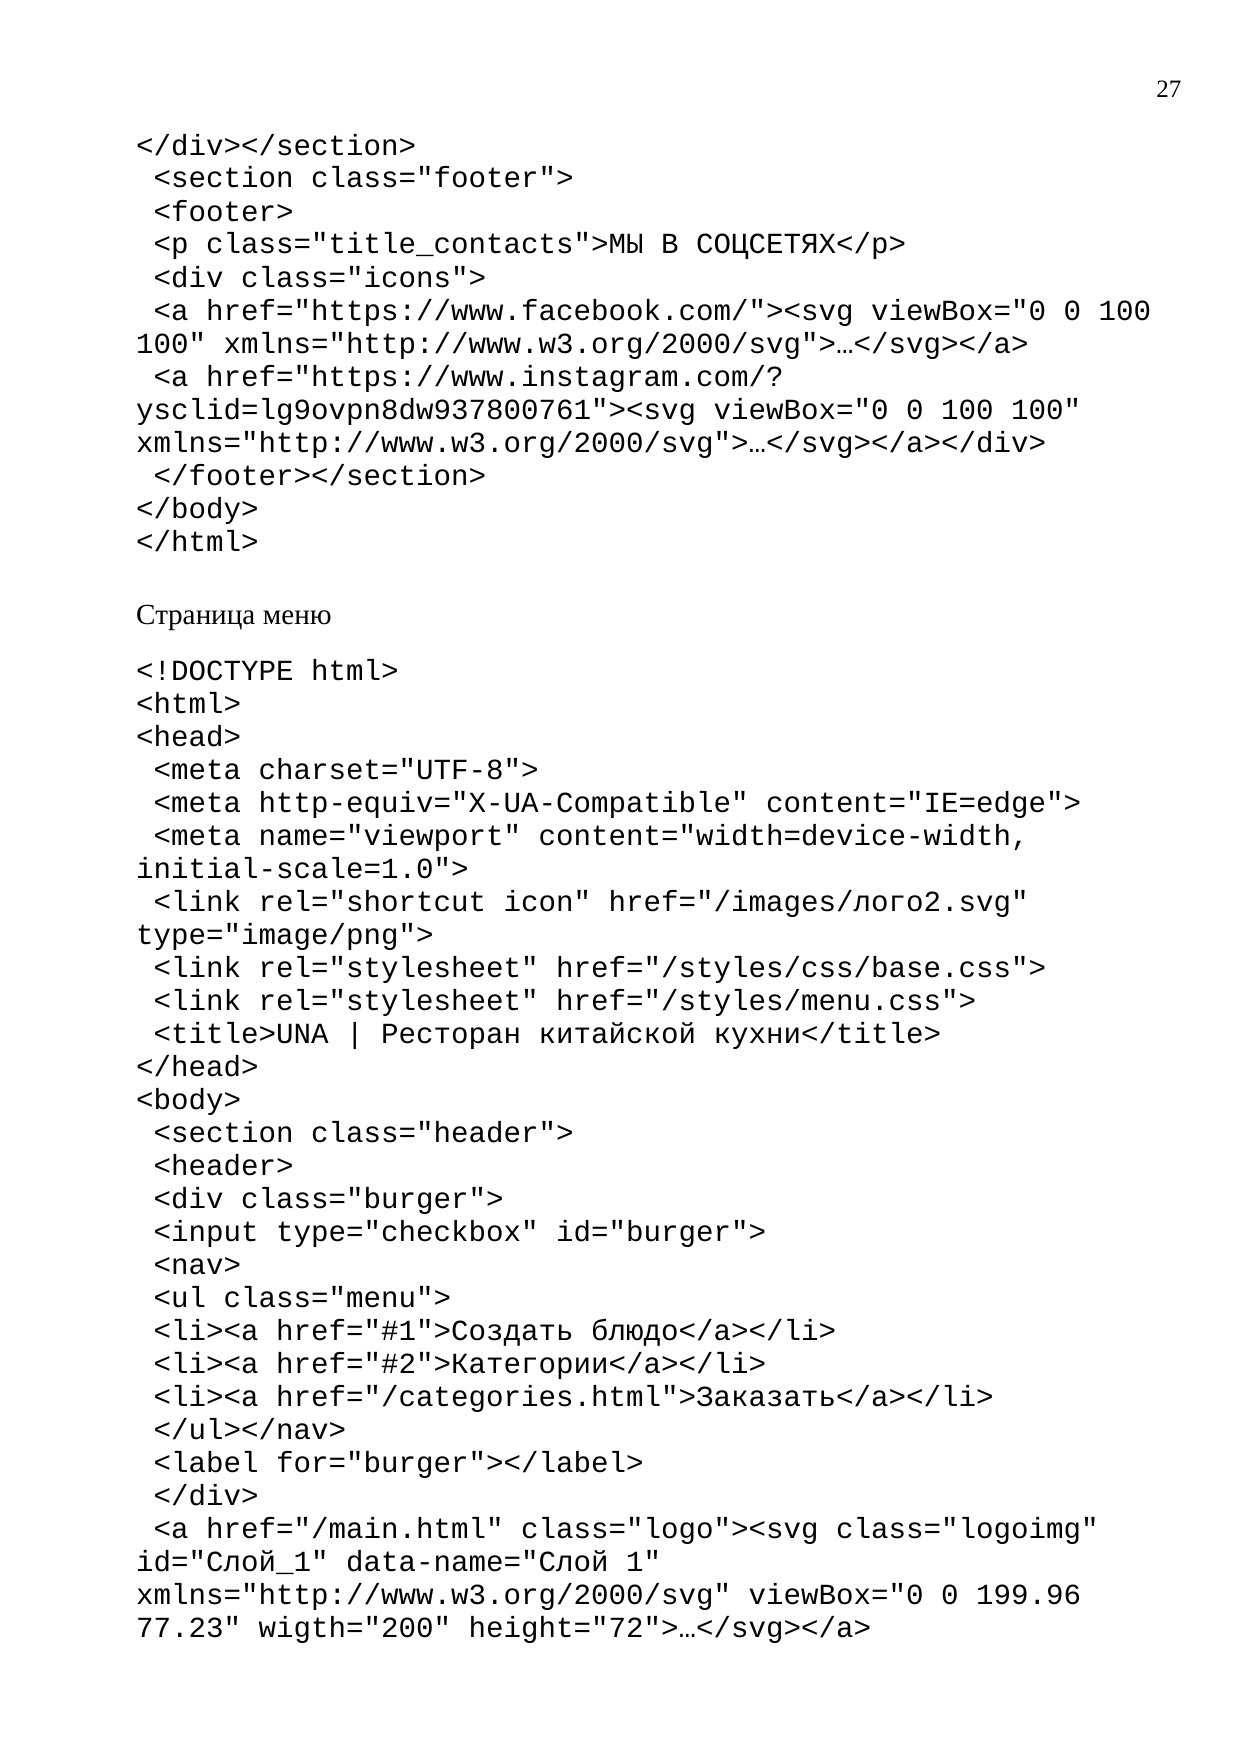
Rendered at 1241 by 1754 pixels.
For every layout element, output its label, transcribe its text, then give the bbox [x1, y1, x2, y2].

text <li><a href="/categories.html">Заказать</a></li> [136, 1382, 1181, 1415]
text <meta http-equiv="X-UA-Compatible" content="IE=edge"> [136, 788, 1181, 821]
text <div class="burger"> [136, 1184, 1181, 1217]
text <a href="/main.html" class="logo"><svg class="logoimg" id="Слой_1" data-name="Слой 1" xmlns="http://www.w3.org/2000/svg" viewBox="0 0 199.96 77.23" wigth="200" height="72">…</svg></a> [136, 1514, 1181, 1647]
text <input type="checkbox" id="burger"> [136, 1217, 1181, 1250]
text </div></section> [136, 131, 1181, 164]
text <div class="icons"> [136, 263, 1181, 296]
text <a href="https://www.facebook.com/"><svg viewBox="0 0 100 100" xmlns="http://www.w3.org/2000/svg">…</svg></a> [136, 296, 1181, 362]
text <head> [136, 722, 1181, 755]
text <link rel="stylesheet" href="/styles/css/base.css"> [136, 953, 1181, 986]
text <section class="header"> [136, 1118, 1181, 1151]
text </ul></nav> [136, 1415, 1181, 1448]
text <html> [136, 689, 1181, 722]
text <a href="https://www.instagram.com/?ysclid=lg9ovpn8dw937800761"><svg viewBox="0 0 100 100" xmlns="http://www.w3.org/2000/svg">…</svg></a></div> [136, 362, 1181, 461]
text </html> [136, 527, 1181, 560]
text <li><a href="#1">Создать блюдо</a></li> [136, 1316, 1181, 1349]
text <footer> [136, 197, 1181, 230]
text <ul class="menu"> [136, 1283, 1181, 1316]
text <meta name="viewport" content="width=device-width, initial-scale=1.0"> [136, 821, 1181, 887]
text <li><a href="#2">Категории</a></li> [136, 1349, 1181, 1382]
text </footer></section> [136, 461, 1181, 494]
text <header> [136, 1151, 1181, 1184]
text </div> [136, 1481, 1181, 1514]
text </head> [136, 1052, 1181, 1085]
text <link rel="stylesheet" href="/styles/menu.css"> [136, 986, 1181, 1019]
text <!DOCTYPE html> [136, 656, 1181, 689]
text <section class="footer"> [136, 164, 1181, 197]
text </body> [136, 494, 1181, 527]
text <nav> [136, 1250, 1181, 1283]
text Страница меню [136, 597, 1181, 631]
text <p class="title_contacts">МЫ В СОЦСЕТЯХ</p> [136, 230, 1181, 263]
text <meta charset="UTF-8"> [136, 755, 1181, 788]
text <title>UNA | Ресторан китайской кухни</title> [136, 1019, 1181, 1052]
text <body> [136, 1085, 1181, 1118]
text <label for="burger"></label> [136, 1448, 1181, 1481]
text <link rel="shortcut icon" href="/images/лого2.svg" type="image/png"> [136, 887, 1181, 953]
